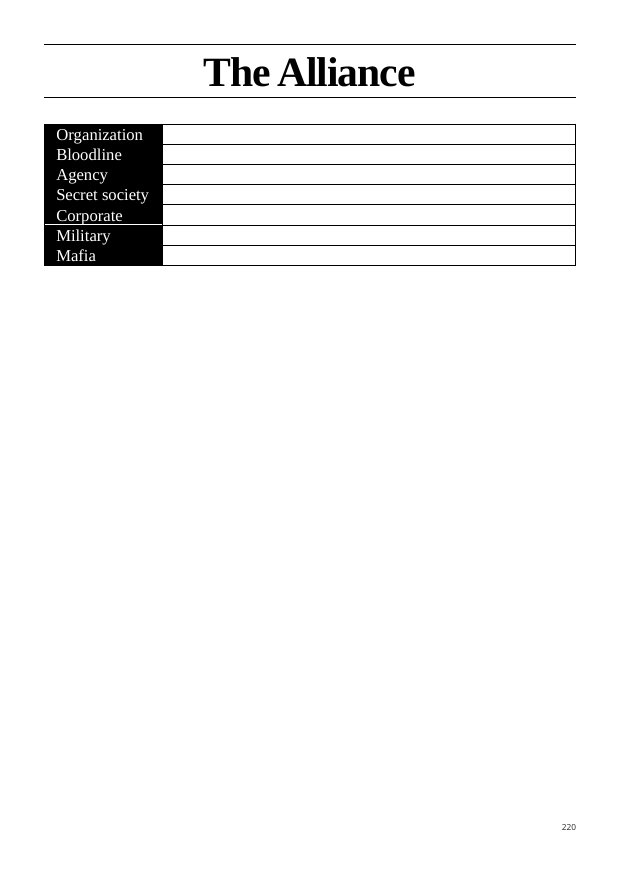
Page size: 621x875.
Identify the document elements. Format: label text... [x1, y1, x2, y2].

table_header Organization [45, 125, 162, 144]
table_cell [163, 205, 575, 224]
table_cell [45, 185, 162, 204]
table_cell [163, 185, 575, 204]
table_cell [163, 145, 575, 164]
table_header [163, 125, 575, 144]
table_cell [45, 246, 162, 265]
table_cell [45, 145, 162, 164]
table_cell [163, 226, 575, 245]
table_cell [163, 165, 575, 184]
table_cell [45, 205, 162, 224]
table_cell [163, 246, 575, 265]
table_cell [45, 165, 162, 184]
subtitle The Alliance [44, 45, 576, 97]
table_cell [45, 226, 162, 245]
